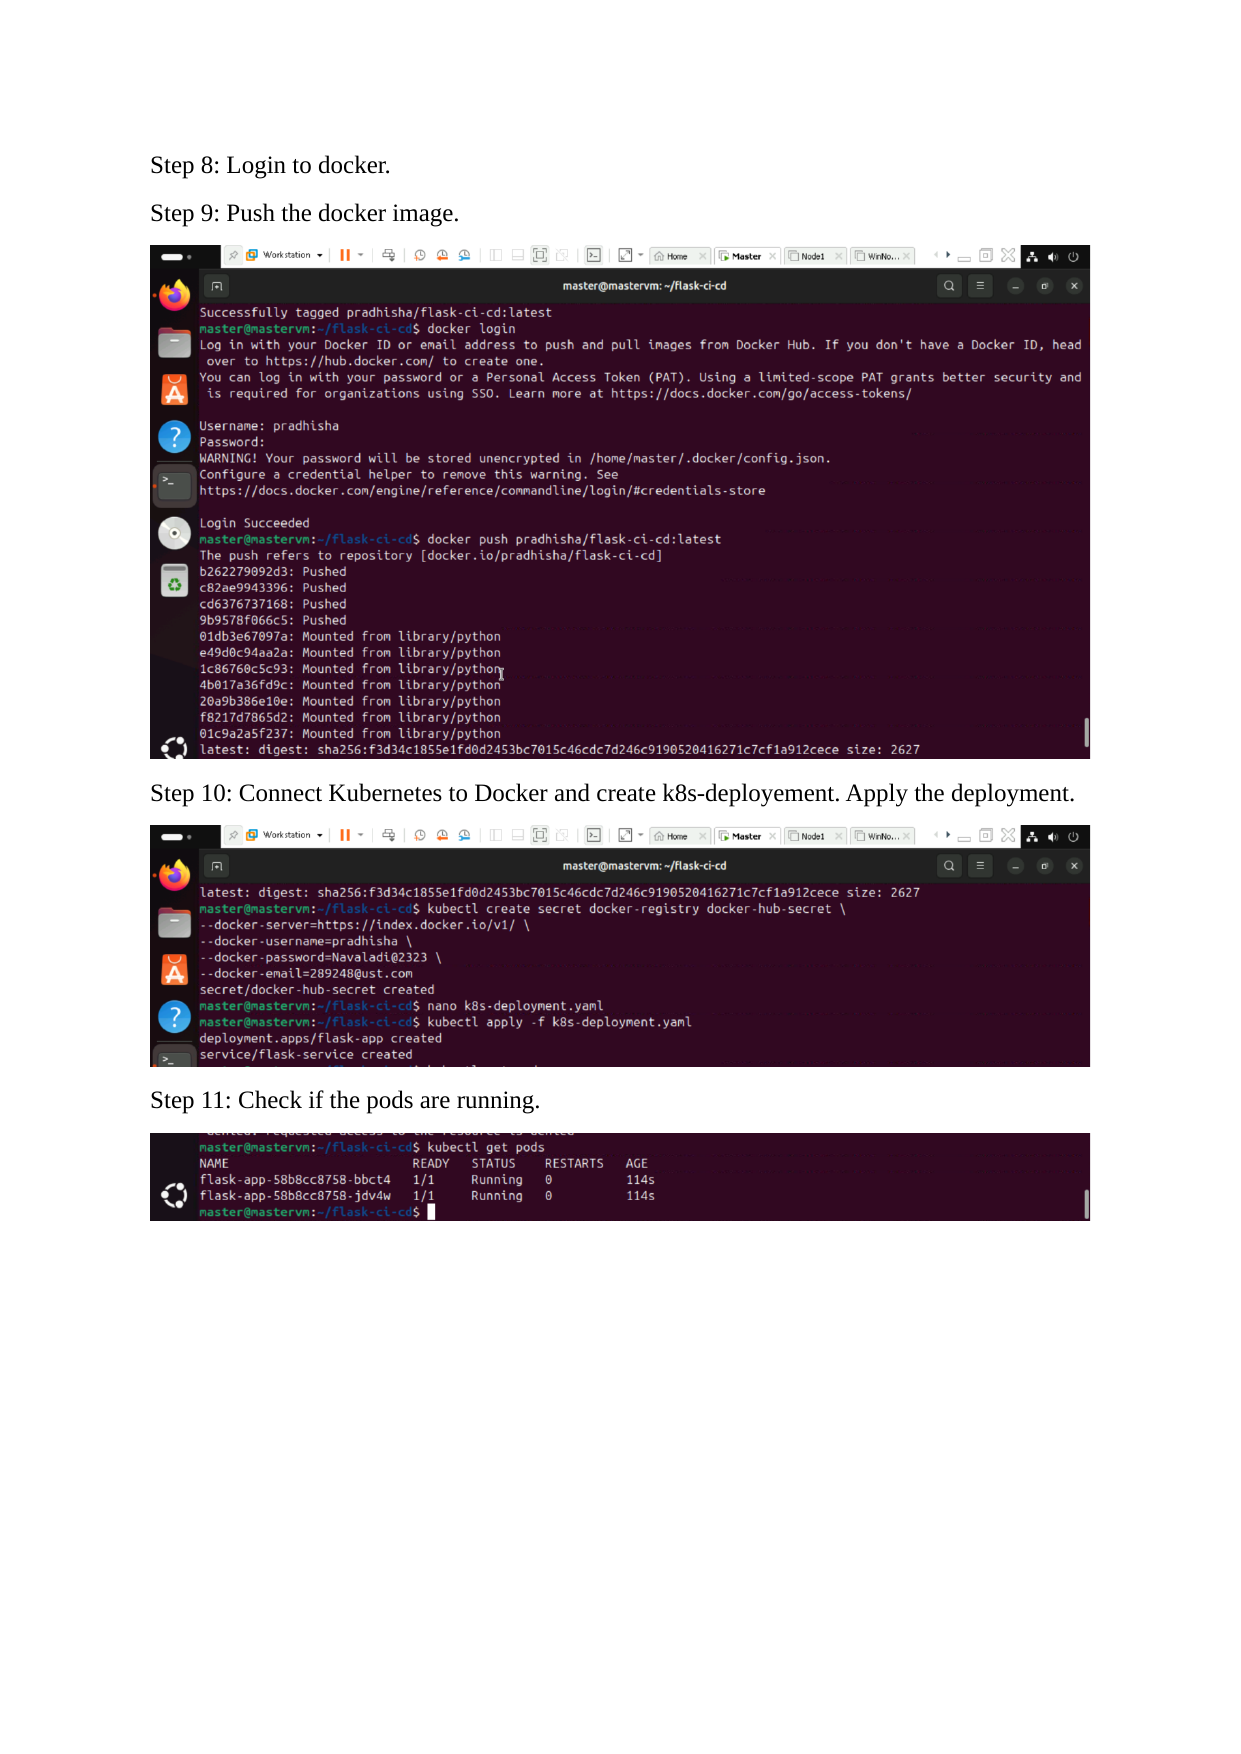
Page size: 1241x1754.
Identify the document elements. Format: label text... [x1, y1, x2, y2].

text Step 9: Push the docker image. [150, 198, 1090, 226]
text Step 11: Check if the pods are running. [150, 1086, 1090, 1114]
picture [150, 1133, 1091, 1221]
picture [150, 245, 1091, 759]
text Step 8: Login to docker. [150, 150, 1090, 179]
picture [150, 825, 1091, 1067]
text Step 10: Connect Kubernetes to Docker and create k8s-deployement. Apply the deployment. [150, 778, 1090, 807]
